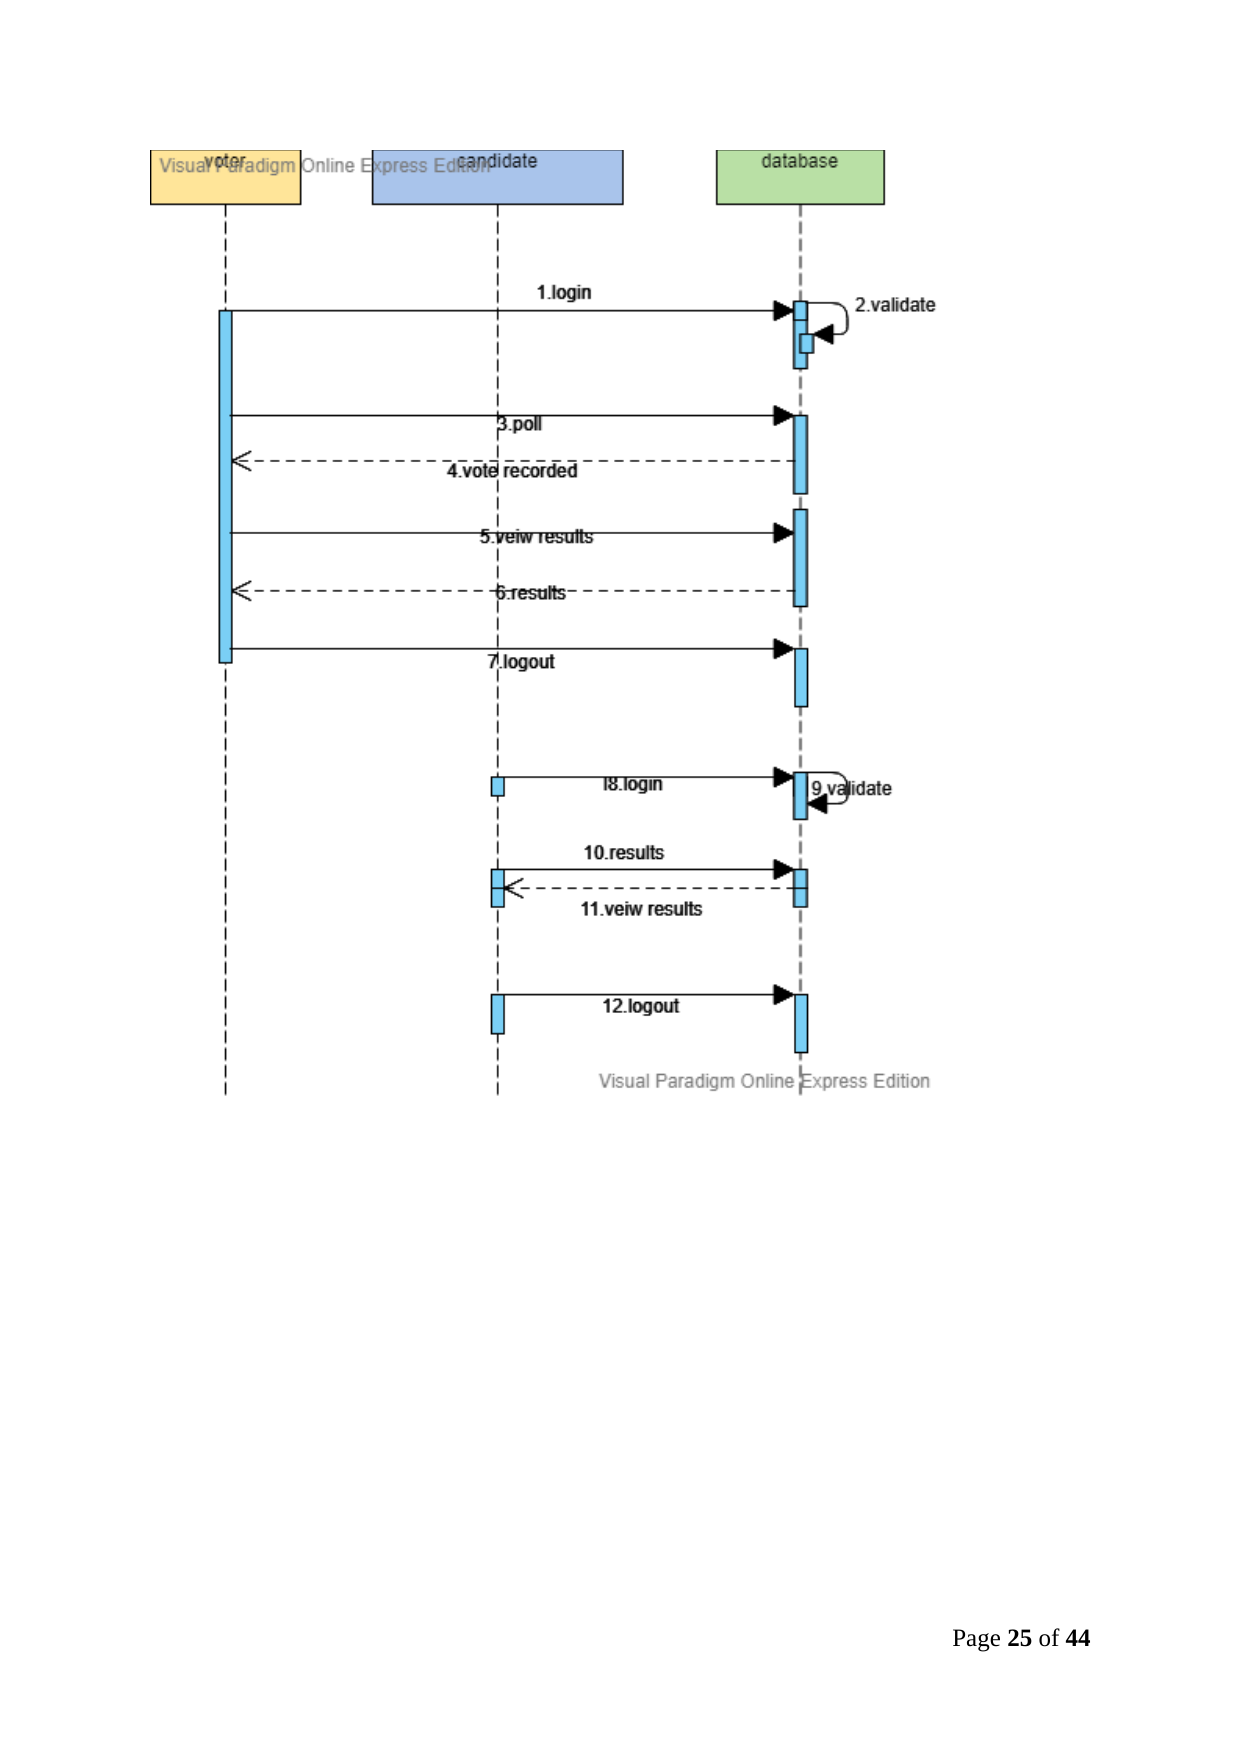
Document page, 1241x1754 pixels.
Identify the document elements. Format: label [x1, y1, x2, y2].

picture [150, 150, 939, 1099]
